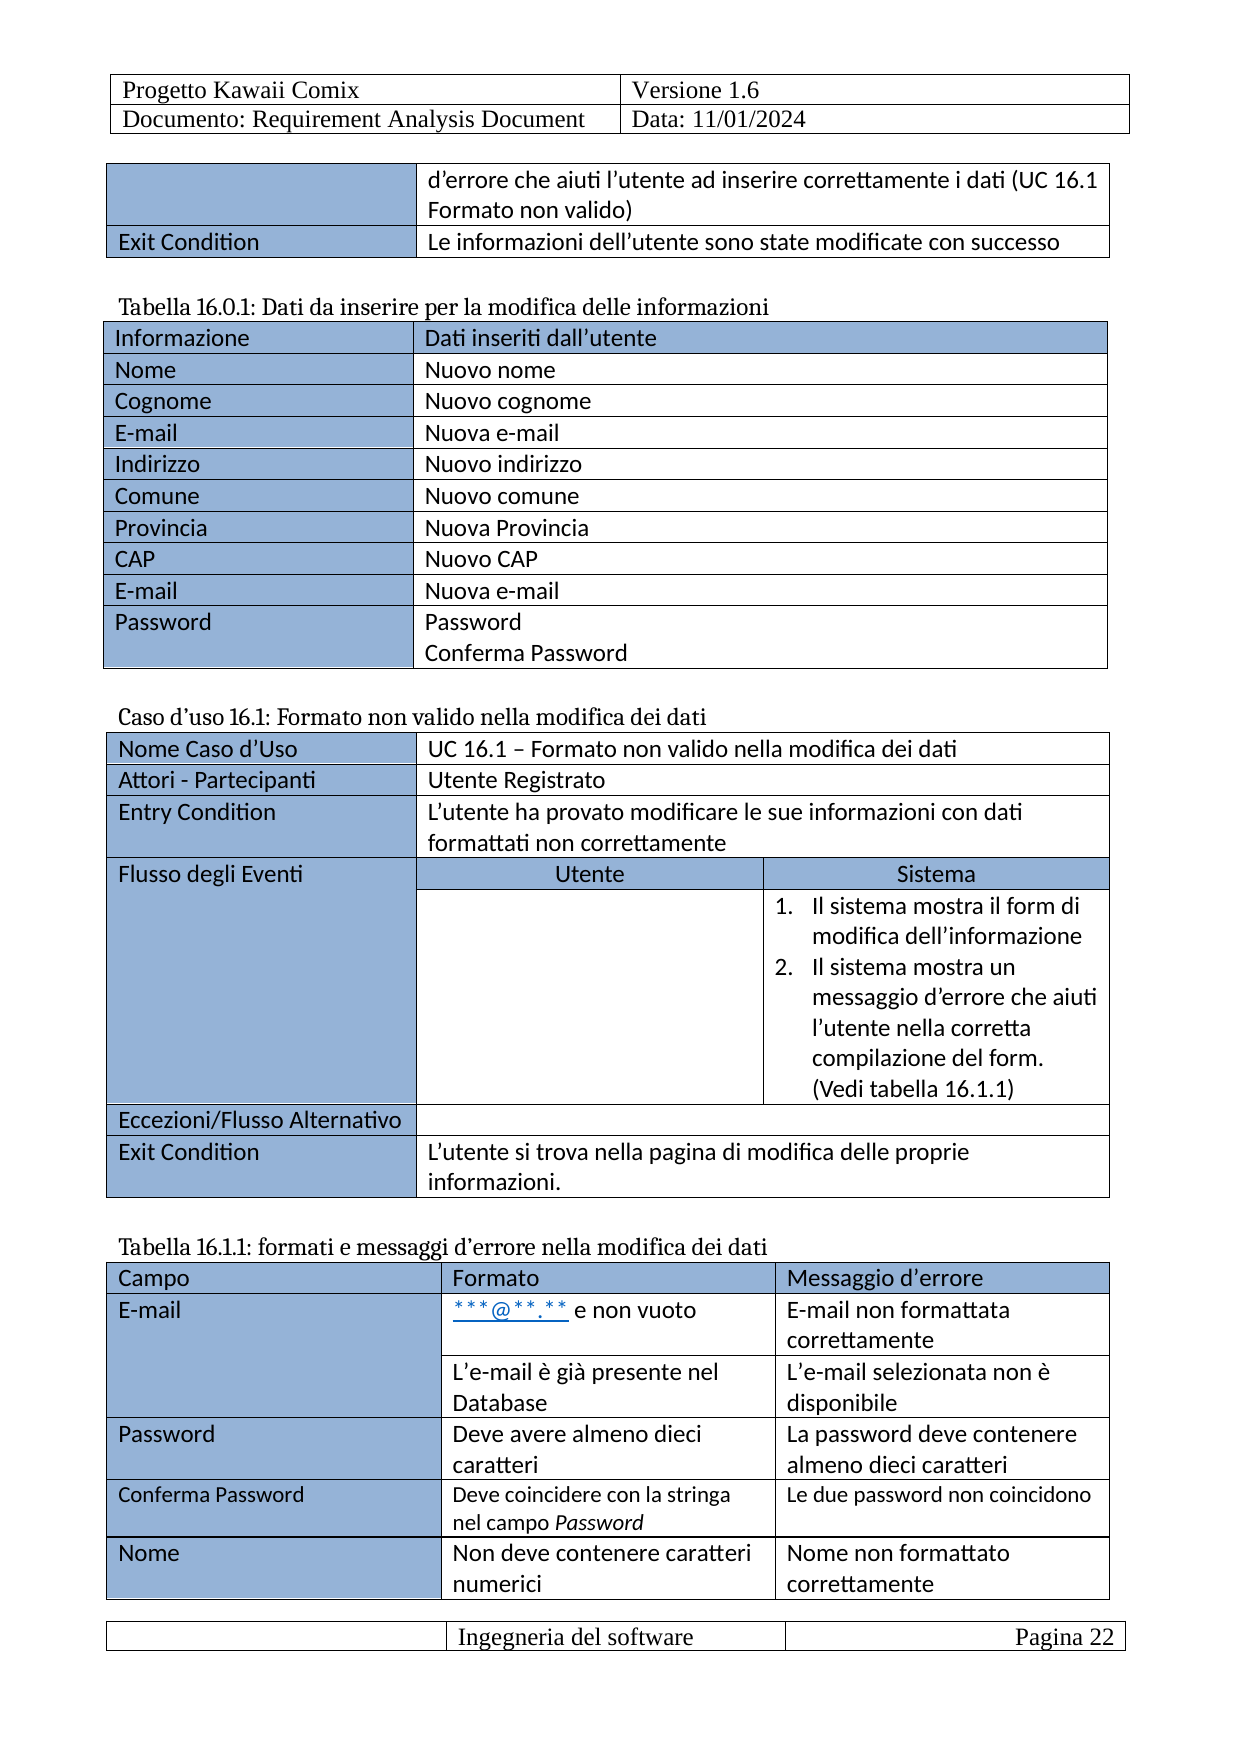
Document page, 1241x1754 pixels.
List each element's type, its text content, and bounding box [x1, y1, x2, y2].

table_cell Nuova Provincia [414, 512, 1107, 542]
table_cell Le informazioni dell’utente sono state modificate con successo [417, 226, 1109, 257]
table_cell Eccezioni/Flusso Alternativo [107, 1105, 416, 1135]
table_cell Cognome [104, 385, 413, 416]
table_cell Deve avere almeno dieci caratteri [442, 1418, 775, 1479]
table_cell Provincia [104, 512, 413, 542]
table_cell Nome [104, 354, 413, 384]
table_cell Password Conferma Password [414, 606, 1107, 667]
table_cell Nuova e-mail [414, 575, 1107, 605]
table_header Formato [442, 1263, 775, 1293]
table_cell L’utente si trova nella pagina di modifica delle proprie informazioni. [417, 1136, 1109, 1197]
table_header Dati inseriti dall’utente [414, 322, 1107, 353]
table_cell [417, 1105, 1109, 1135]
table_cell Password [107, 1418, 441, 1479]
table_cell Sistema [764, 858, 1109, 889]
table_cell Nuovo CAP [414, 543, 1107, 574]
table_cell Flusso degli Eventi [107, 858, 416, 1103]
table_cell E-mail [107, 1294, 441, 1417]
table_cell Conferma Password [107, 1480, 441, 1536]
table_cell Le due password non coincidono [776, 1480, 1109, 1536]
table_cell Exit Condition [107, 1136, 416, 1197]
table_cell Exit Condition [107, 226, 416, 257]
table_cell Entry Condition [107, 796, 416, 857]
table_cell E-mail non formattata correttamente [776, 1294, 1109, 1355]
table_cell Nuovo indirizzo [414, 449, 1107, 479]
table_cell E-mail [104, 417, 413, 447]
table_cell Comune [104, 480, 413, 511]
table_cell Utente Registrato [417, 765, 1109, 795]
table_header Nome Caso d’Uso [107, 733, 416, 763]
table_cell E-mail [104, 575, 413, 605]
table_cell CAP [104, 543, 413, 574]
table_cell Nuovo nome [414, 354, 1107, 384]
table_cell [417, 890, 763, 1103]
table_cell ***@**.** e non vuoto [442, 1294, 775, 1355]
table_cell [442, 1538, 775, 1598]
table_cell Indirizzo [104, 449, 413, 479]
table_cell Nome non formattato correttamente [776, 1538, 1109, 1598]
subtitle Tabella 16.1.1: formati e messaggi d’errore nella modifica dei dati [118, 1233, 1122, 1262]
table_cell Il sistema mostra il form di modifica dell’informazione Il sistema mostra un messaggio d’errore che aiuti l’utente nella corretta compilazione del form. (Vedi tabella 16.1.1) [764, 890, 1109, 1103]
table_cell La password deve contenere almeno dieci caratteri [776, 1418, 1109, 1479]
table_cell Nuovo cognome [414, 385, 1107, 416]
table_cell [107, 164, 416, 225]
table_cell Deve coincidere con la stringa nel campo Password [442, 1480, 775, 1536]
table_cell Nuovo comune [414, 480, 1107, 511]
subtitle Tabella 16.0.1: Dati da inserire per la modifica delle informazioni [118, 292, 1122, 321]
table_header Campo [107, 1263, 441, 1293]
subtitle Caso d’uso 16.1: Formato non valido nella modifica dei dati [118, 703, 1122, 732]
table_cell L’e-mail selezionata non è disponibile [776, 1356, 1109, 1417]
table_cell Password [104, 606, 413, 667]
table_header Messaggio d’errore [776, 1263, 1109, 1293]
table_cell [417, 164, 1109, 225]
table_header Informazione [104, 322, 413, 353]
table_cell Nuova e-mail [414, 417, 1107, 447]
table_cell Utente [417, 858, 763, 889]
table_cell Attori - Partecipanti [107, 765, 416, 795]
table_cell Nome [107, 1538, 441, 1598]
table_cell L’e-mail è già presente nel Database [442, 1356, 775, 1417]
table_cell L’utente ha provato modificare le sue informazioni con dati formattati non correttamente [417, 796, 1109, 857]
table_header UC 16.1 – Formato non valido nella modifica dei dati [417, 733, 1109, 763]
